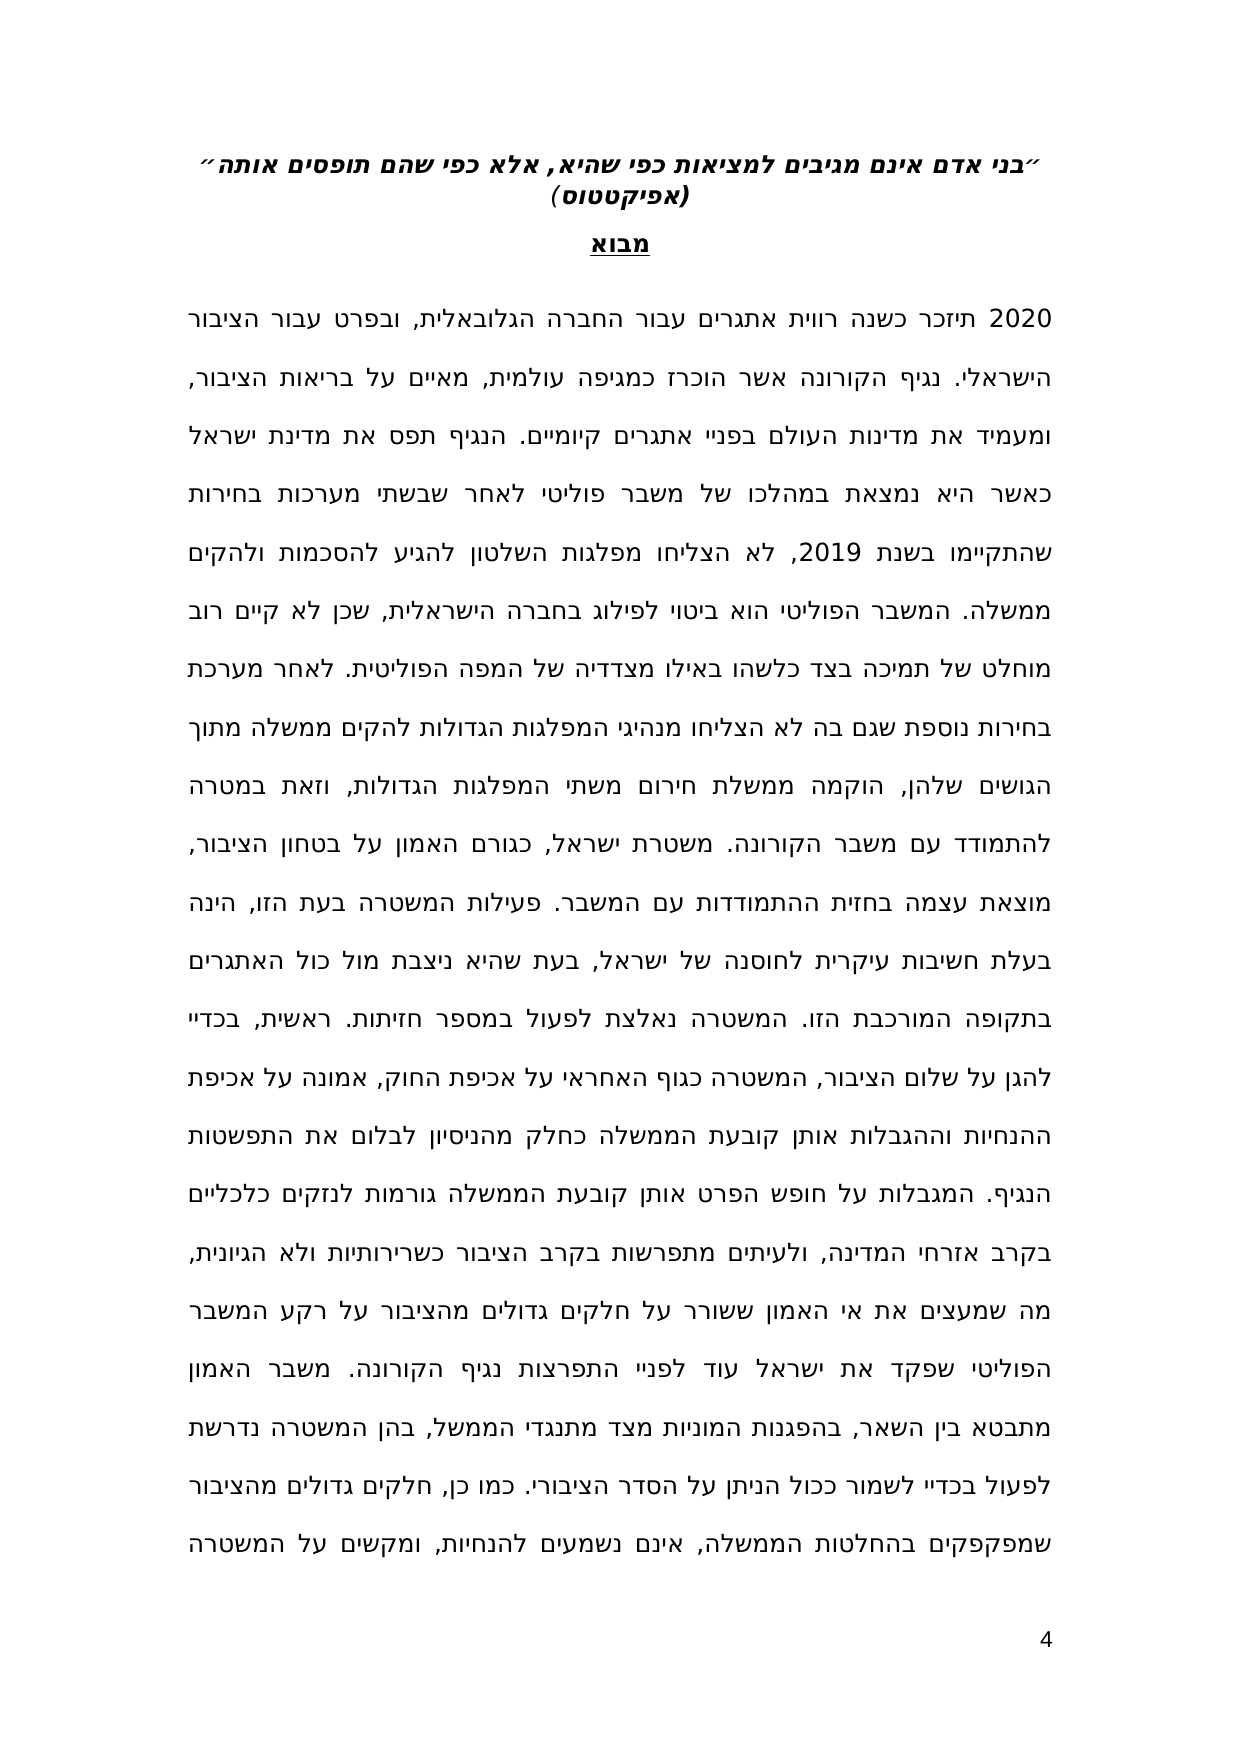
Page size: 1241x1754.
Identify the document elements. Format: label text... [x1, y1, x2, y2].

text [187, 304, 1053, 1559]
text ״בני אדם אינם מגיבים למציאות כפי שהיא, אלא כפי שהם תופסים אותה״ (אפיקטטוס) [187, 150, 1053, 211]
text מבוא [187, 229, 1053, 259]
